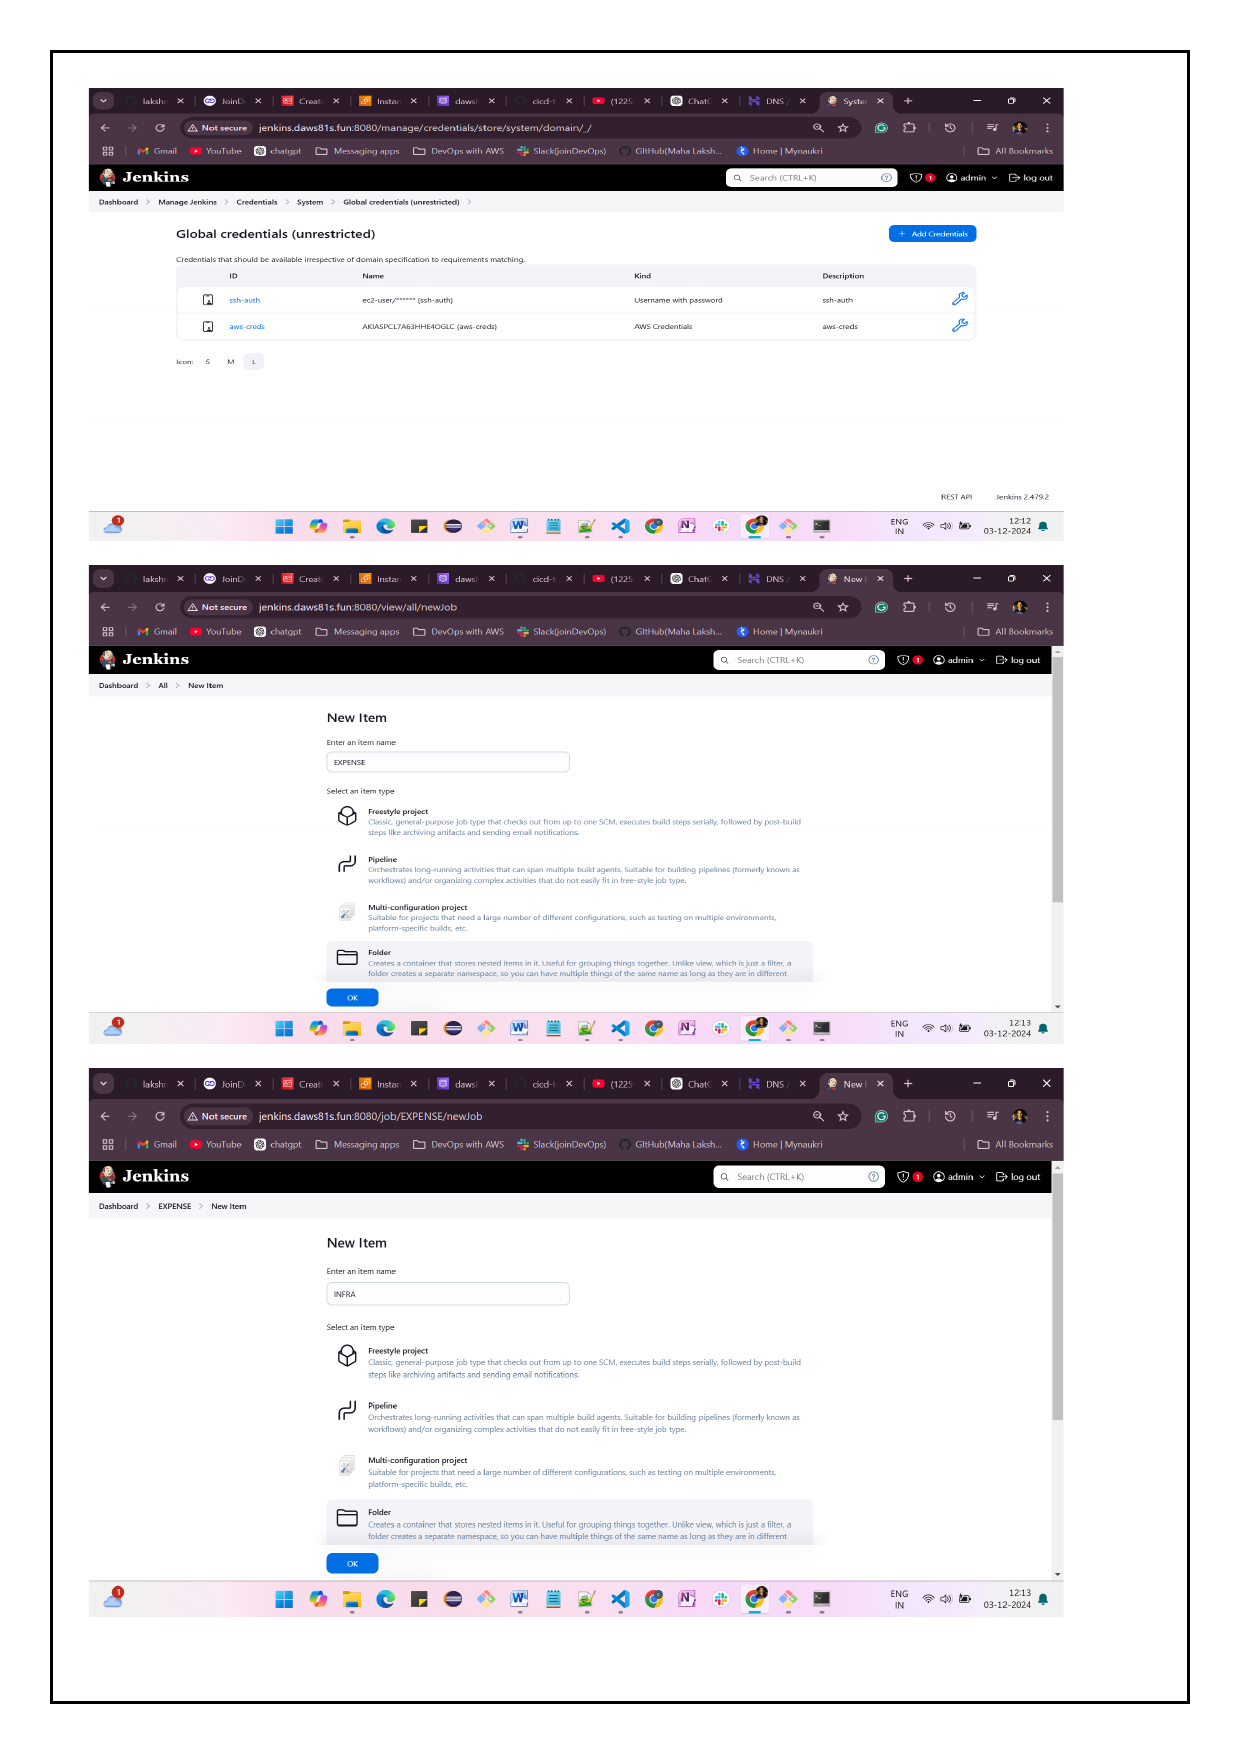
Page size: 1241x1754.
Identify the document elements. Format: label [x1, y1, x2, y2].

picture [88, 1068, 1064, 1617]
picture [88, 565, 1064, 1044]
picture [88, 88, 1064, 541]
